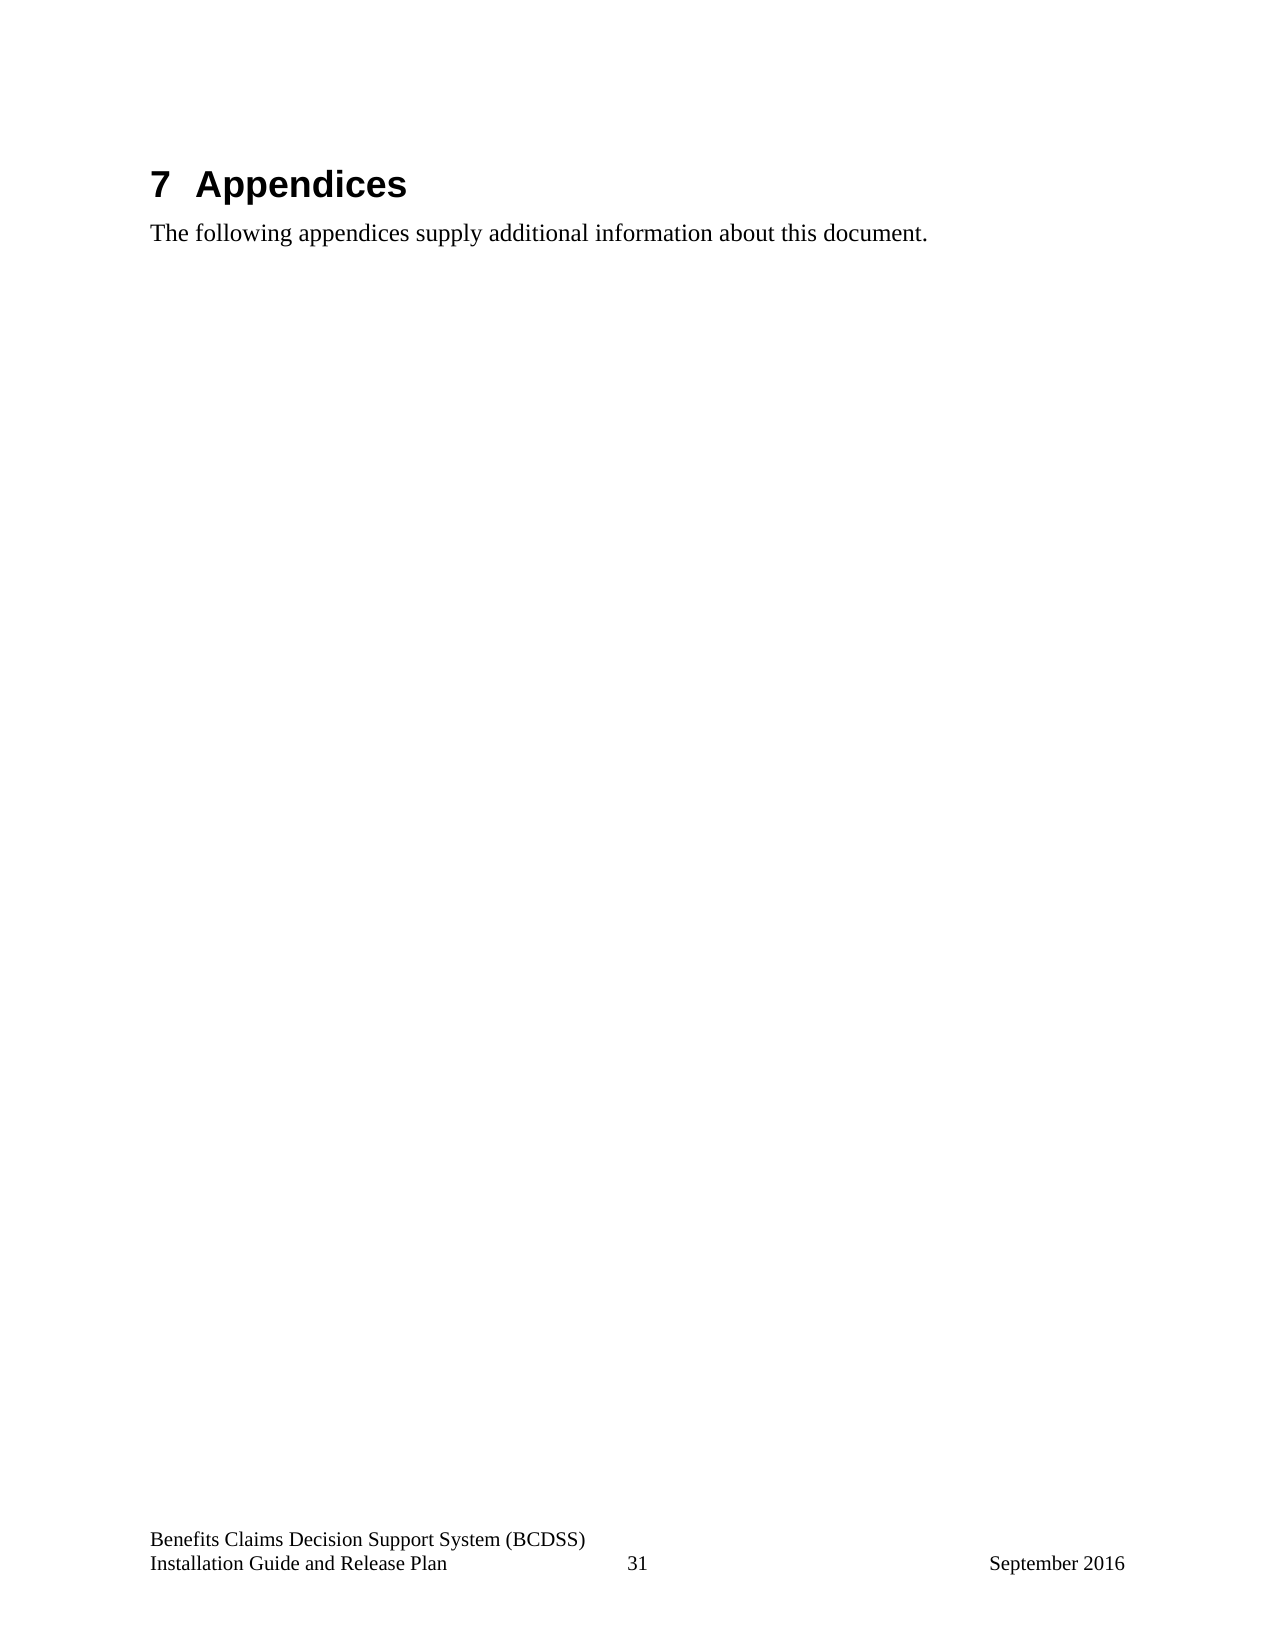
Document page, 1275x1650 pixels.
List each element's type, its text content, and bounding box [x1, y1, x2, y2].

text The following appendices supply additional information about this document. [150, 218, 1125, 247]
subtitle Appendices [150, 162, 1125, 206]
